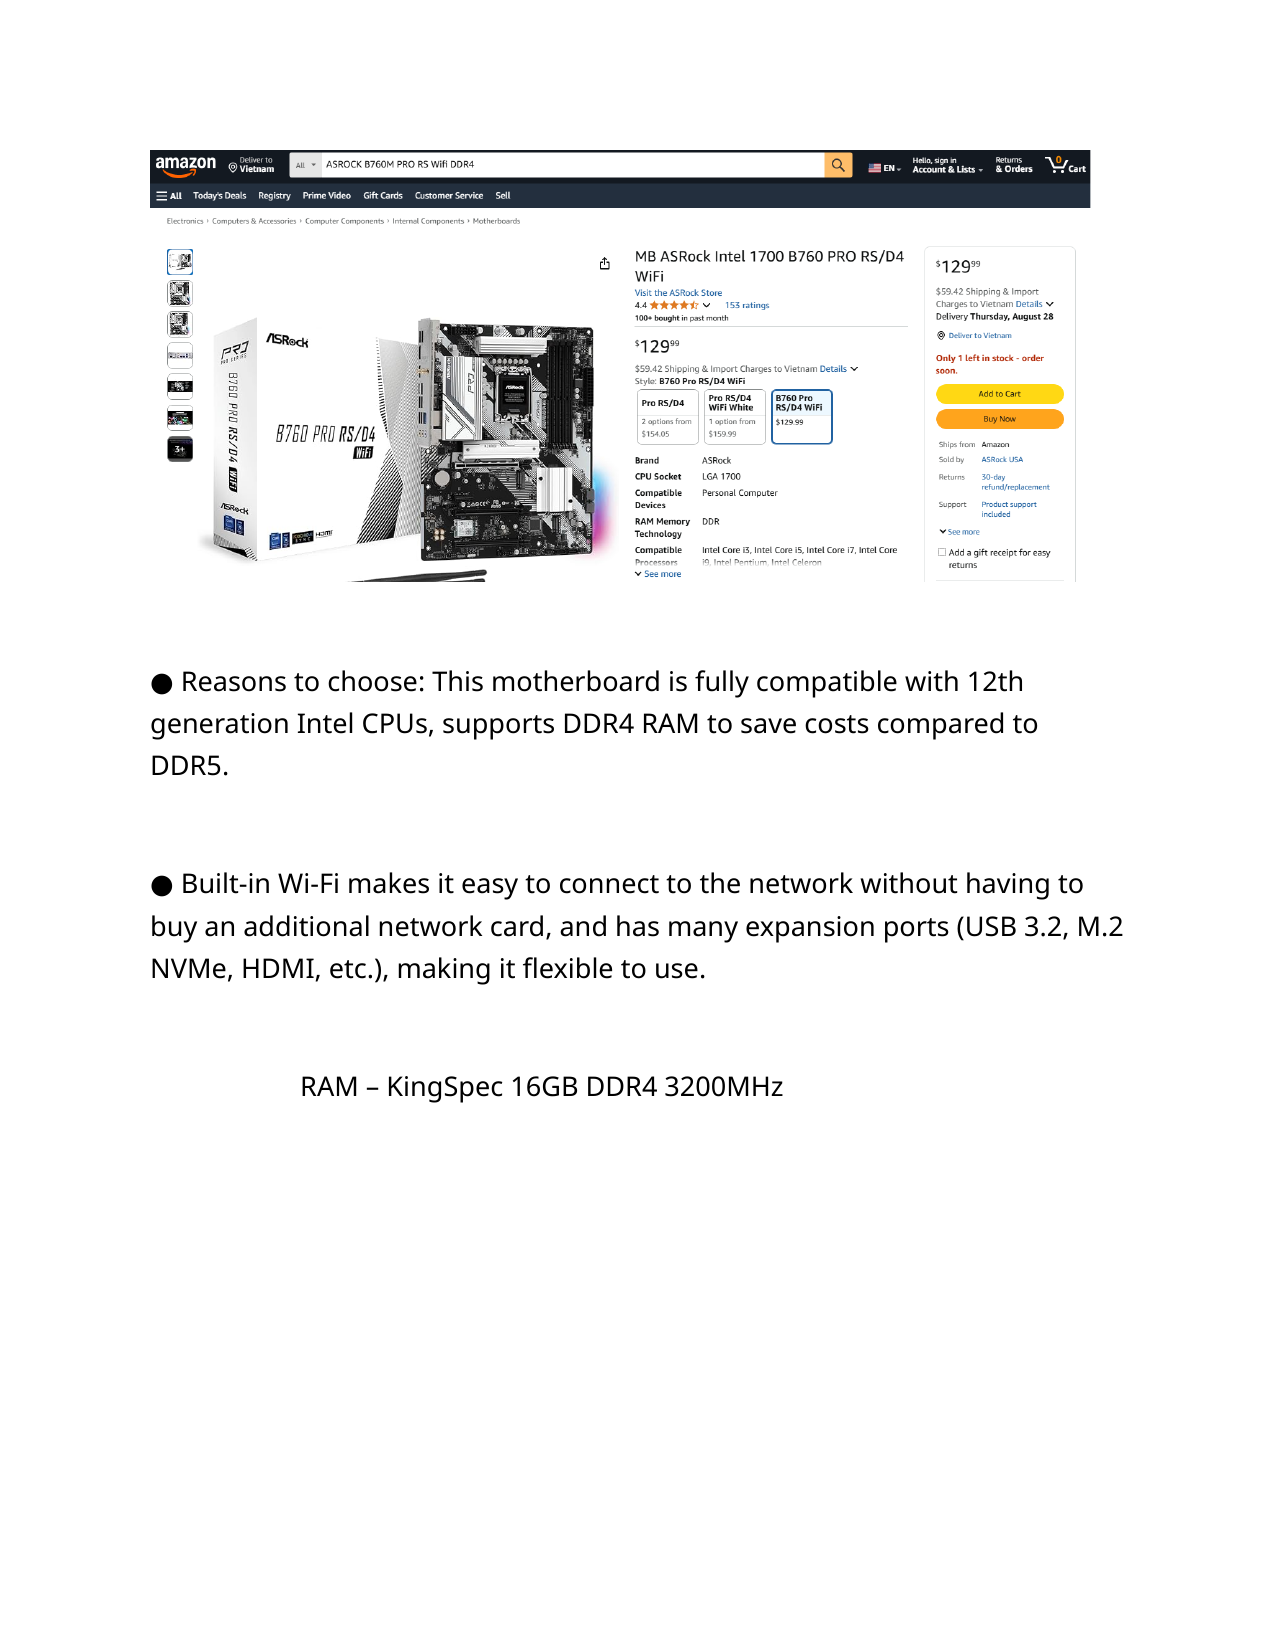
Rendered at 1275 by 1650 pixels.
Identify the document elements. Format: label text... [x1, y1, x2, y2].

text ● Built-in Wi-Fi makes it easy to connect to the network without having to buy an additional network card, and has many expansion ports (USB 3.2, M.2 NVMe, HDMI, etc.), making it flexible to use. [150, 865, 1125, 987]
picture [150, 150, 1091, 582]
text ● Reasons to choose: This motherboard is fully compatible with 12th generation Intel CPUs, supports DDR4 RAM to save costs compared to DDR5. [150, 662, 1125, 784]
text RAM – KingSpec 16GB DDR4 3200MHz [150, 1068, 1125, 1105]
